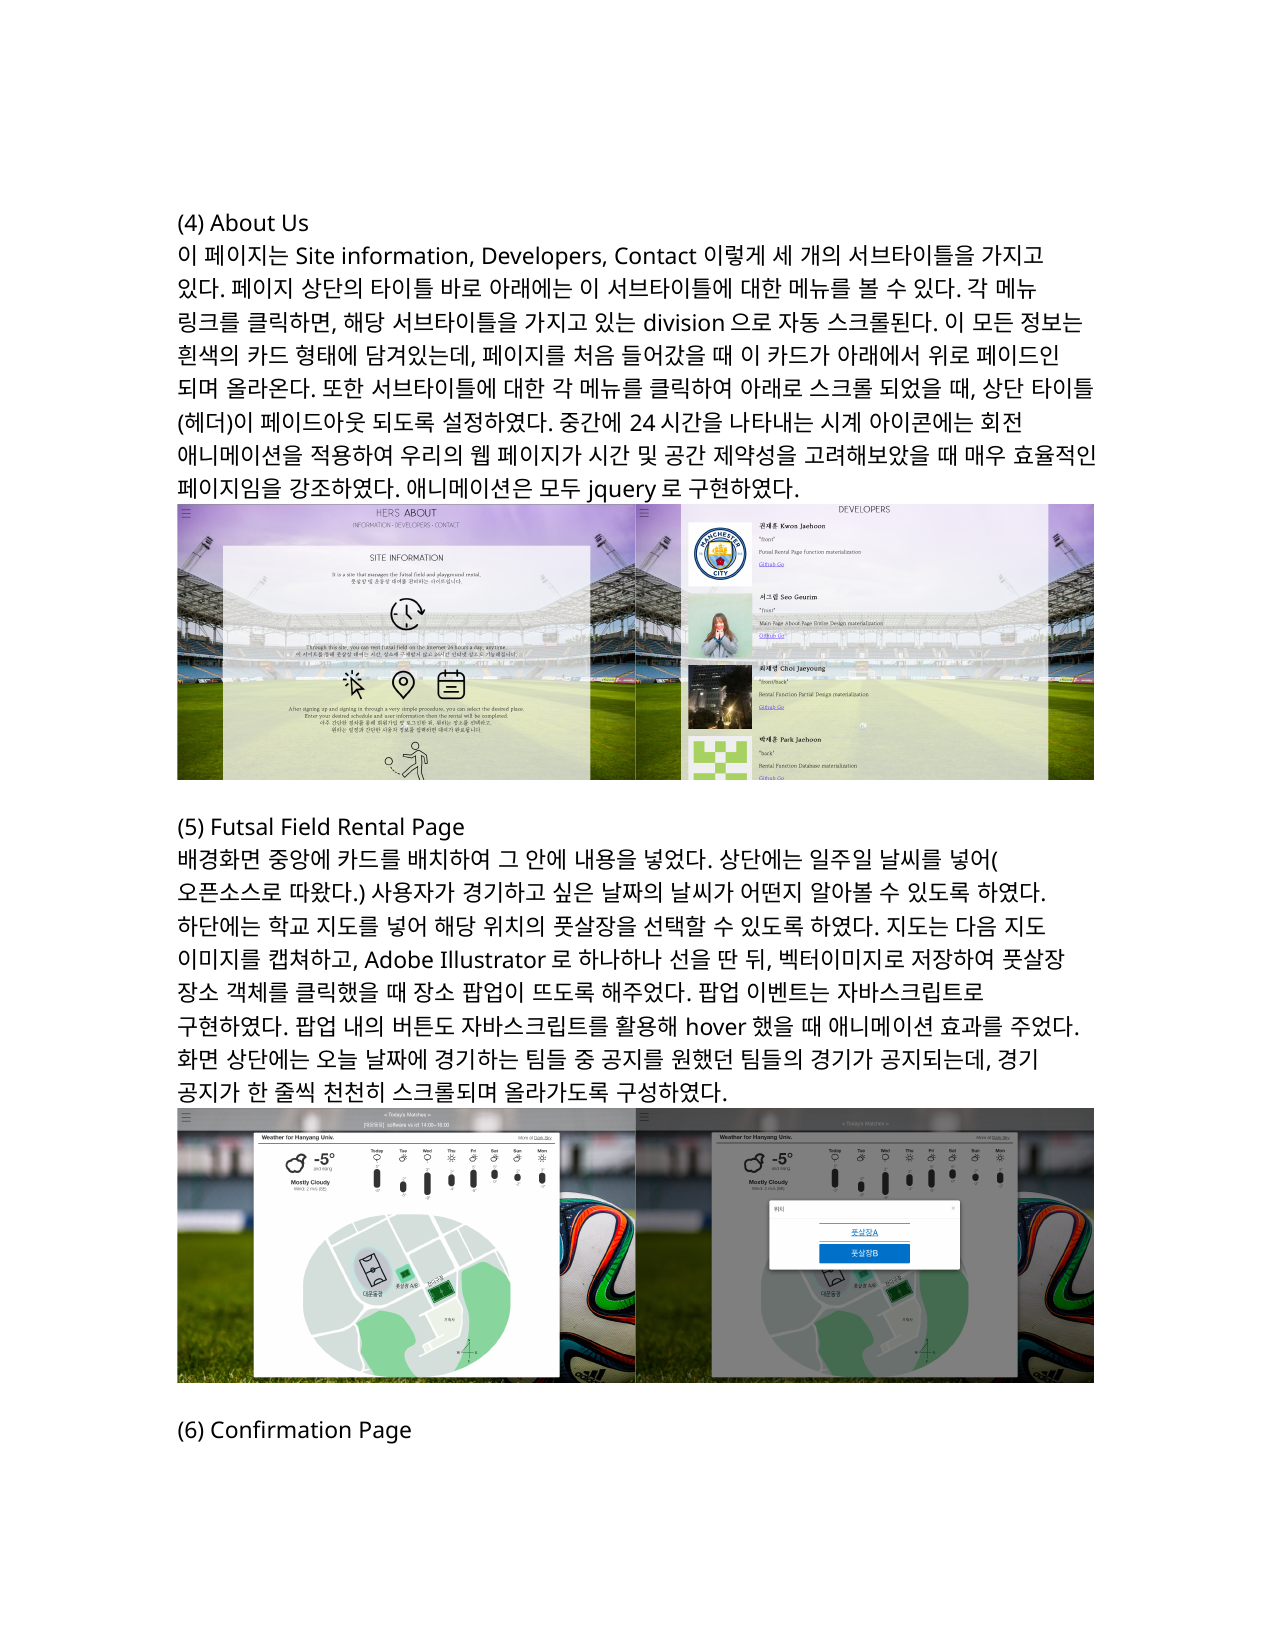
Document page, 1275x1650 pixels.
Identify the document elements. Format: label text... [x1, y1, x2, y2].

text 배경화면 중앙에 카드를 배치하여 그 안에 내용을 넣었다. 상단에는 일주일 날씨를 넣어(오픈소스로 따왔다.) 사용자가 경기하고 싶은 날짜의 날씨가 어떤지 알아볼 수 있도록 하였다. 하단에는 학교 지도를 넣어 해당 위치의 풋살장을 선택할 수 있도록 하였다. 지도는 다음 지도 이미지를 캡쳐하고, Adobe Illustrator로 하나하나 선을 딴 뒤, 벡터이미지로 저장하여 풋살장 장소 객체를 클릭했을 때 장소 팝업이 뜨도록 해주었다. 팝업 이벤트는 자바스크립트로 구현하였다. 팝업 내의 버튼도 자바스크립트를 활용해 hover 했을 때 애니메이션 효과를 주었다. 화면 상단에는 오늘 날짜에 경기하는 팀들 중 공지를 원했던 팀들의 경기가 공지되는데, 경기 공지가 한 줄씩 천천히 스크롤되며 올라가도록 구성하였다. [177, 842, 1098, 1108]
text (6) Confirmation Page [177, 1414, 1098, 1445]
text (5) Futsal Field Rental Page [177, 810, 1098, 842]
text 이 페이지는 Site information, Developers, Contact 이렇게 세 개의 서브타이틀을 가지고 있다. 페이지 상단의 타이틀 바로 아래에는 이 서브타이틀에 대한 메뉴를 볼 수 있다. 각 메뉴 링크를 클릭하면, 해당 서브타이틀을 가지고 있는 division으로 자동 스크롤된다. 이 모든 정보는 흰색의 카드 형태에 담겨있는데, 페이지를 처음 들어갔을 때 이 카드가 아래에서 위로 페이드인 되며 올라온다. 또한 서브타이틀에 대한 각 메뉴를 클릭하여 아래로 스크롤 되었을 때, 상단 타이틀(헤더)이 페이드아웃 되도록 설정하였다. 중간에 24시간을 나타내는 시계 아이콘에는 회전 애니메이션을 적용하여 우리의 웹 페이지가 시간 및 공간 제약성을 고려해보았을 때 매우 효율적인 페이지임을 강조하였다. 애니메이션은 모두 jquery로 구현하였다. [177, 238, 1098, 504]
picture [177, 504, 1094, 780]
picture [177, 1108, 1094, 1383]
text (4) About Us [177, 207, 1098, 238]
